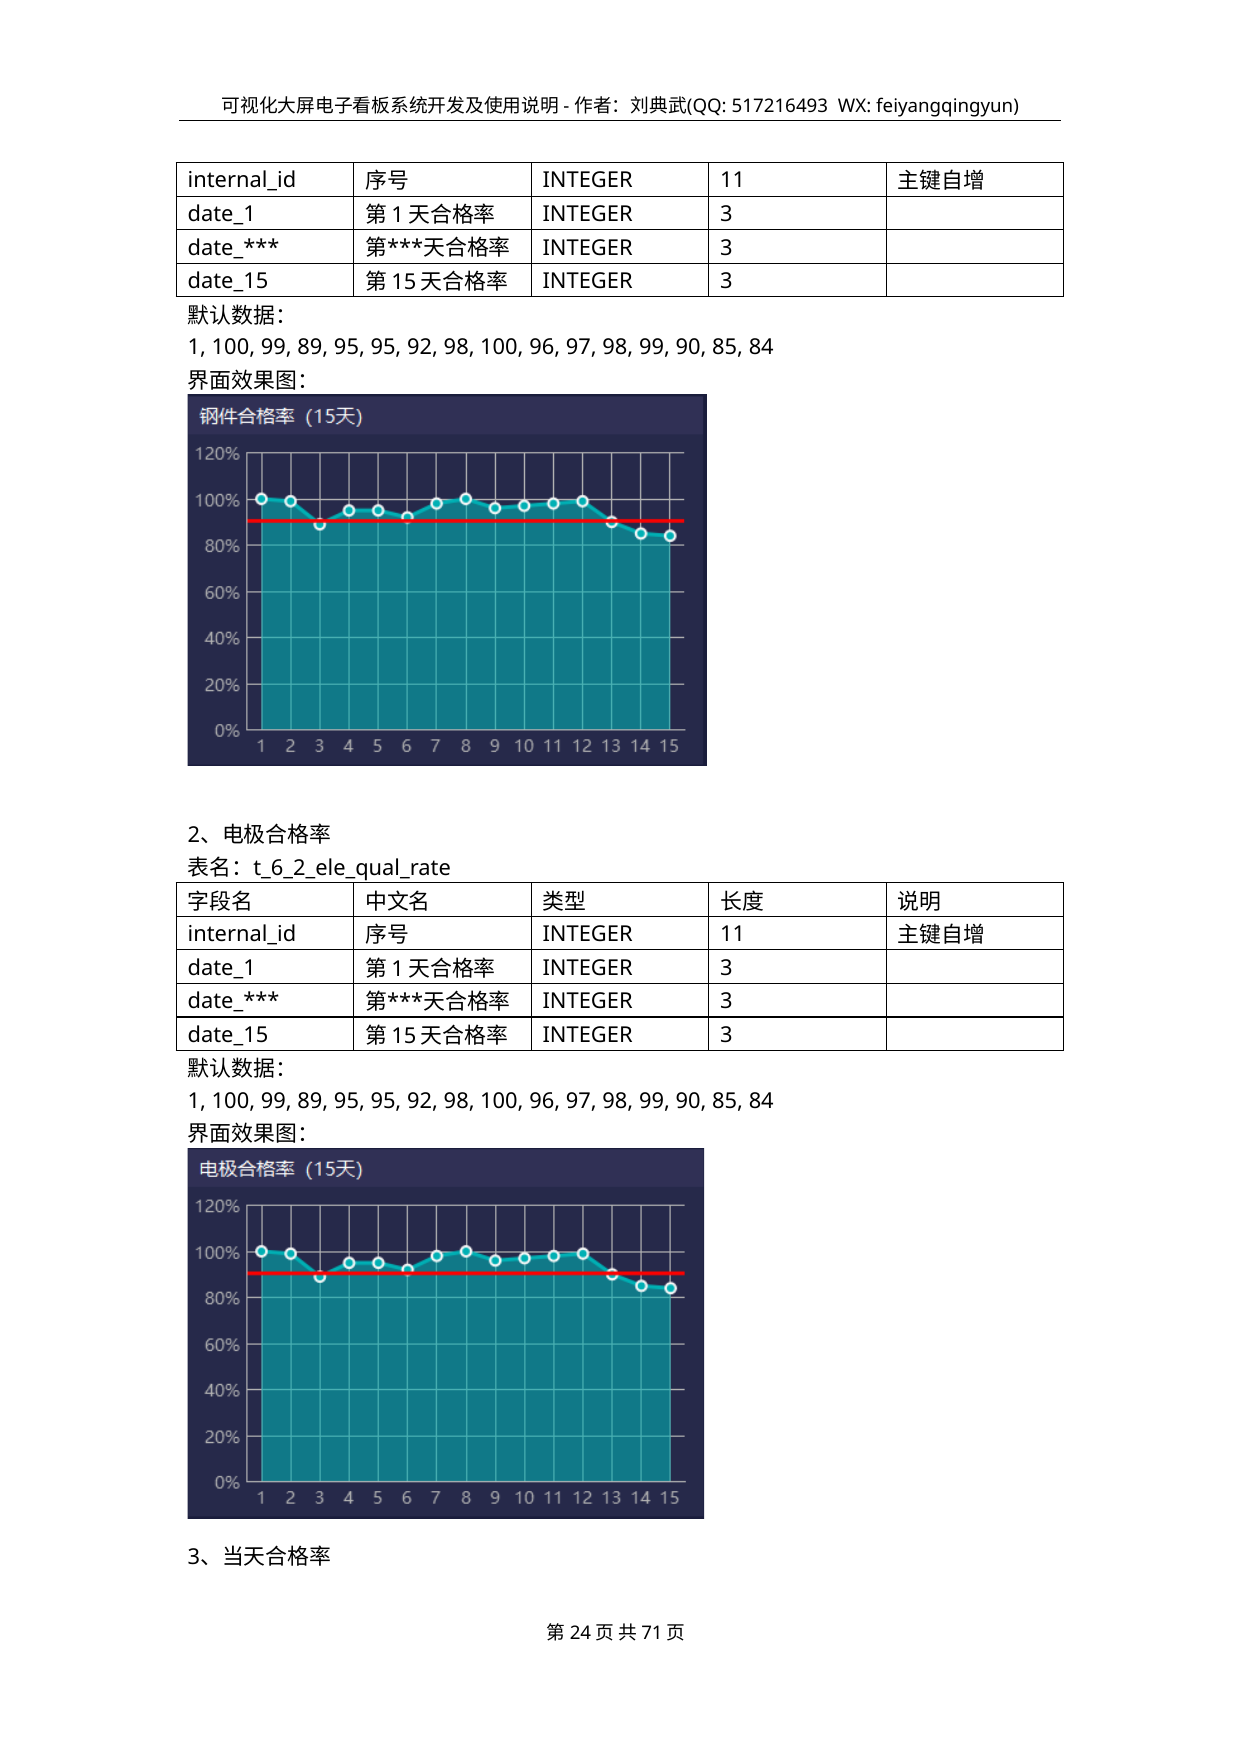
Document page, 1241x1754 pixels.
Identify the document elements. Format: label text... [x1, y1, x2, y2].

table_cell INTEGER [532, 230, 708, 263]
table_cell 11 [709, 917, 886, 949]
table_cell INTEGER [532, 917, 708, 949]
table_cell 第1天合格率 [354, 197, 531, 229]
table_cell 第***天合格率 [354, 984, 531, 1016]
text 1, 100, 99, 89, 95, 95, 92, 98, 100, 96, 97, 98, 99, 90, 85, 84 [187, 330, 1053, 362]
table_cell [887, 230, 1063, 263]
table_cell INTEGER [532, 1018, 708, 1050]
picture [187, 394, 707, 766]
table_cell [887, 950, 1063, 983]
table_cell 序号 [354, 917, 531, 949]
table_header 长度 [709, 883, 886, 916]
table_cell [887, 197, 1063, 229]
text 界面效果图： [187, 362, 1053, 395]
table_cell 3 [709, 984, 886, 1016]
table_cell 主键自增 [887, 163, 1063, 196]
table_cell 主键自增 [887, 917, 1063, 949]
table_cell date_1 [177, 197, 353, 229]
table_cell 3 [709, 264, 886, 296]
table_cell date_1 [177, 950, 353, 983]
table_cell date_15 [177, 264, 353, 296]
table_cell date_*** [177, 984, 353, 1016]
text 2、电极合格率 [187, 817, 1053, 850]
table_cell 3 [709, 950, 886, 983]
table_cell INTEGER [532, 197, 708, 229]
table_cell 11 [709, 163, 886, 196]
table_cell date_*** [177, 230, 353, 263]
table_cell 3 [709, 1018, 886, 1050]
table_cell INTEGER [532, 163, 708, 196]
text 1, 100, 99, 89, 95, 95, 92, 98, 100, 96, 97, 98, 99, 90, 85, 84 [187, 1083, 1053, 1116]
table_cell [887, 1018, 1063, 1050]
table_cell 第1天合格率 [354, 950, 531, 983]
table_cell INTEGER [532, 950, 708, 983]
table_cell internal_id [177, 917, 353, 949]
table_cell 序号 [354, 163, 531, 196]
table_cell INTEGER [532, 264, 708, 296]
text 表名：t_6_2_ele_qual_rate [187, 850, 1053, 882]
picture [187, 1148, 705, 1519]
table_header 说明 [887, 883, 1063, 916]
table_header 类型 [532, 883, 708, 916]
table_cell 3 [709, 230, 886, 263]
table_cell 第***天合格率 [354, 230, 531, 263]
table_cell 第15天合格率 [354, 1018, 531, 1050]
table_header 中文名 [354, 883, 531, 916]
text 界面效果图： [187, 1116, 1053, 1148]
text 3、当天合格率 [187, 1538, 1053, 1571]
text 默认数据： [187, 1051, 1053, 1083]
table_cell 3 [709, 197, 886, 229]
table_cell date_15 [177, 1018, 353, 1050]
table_cell INTEGER [532, 984, 708, 1016]
text 默认数据： [187, 297, 1053, 330]
table_cell [887, 984, 1063, 1016]
table_cell 第15天合格率 [354, 264, 531, 296]
table_header 字段名 [177, 883, 353, 916]
table_cell [887, 264, 1063, 296]
table_cell internal_id [177, 163, 353, 196]
